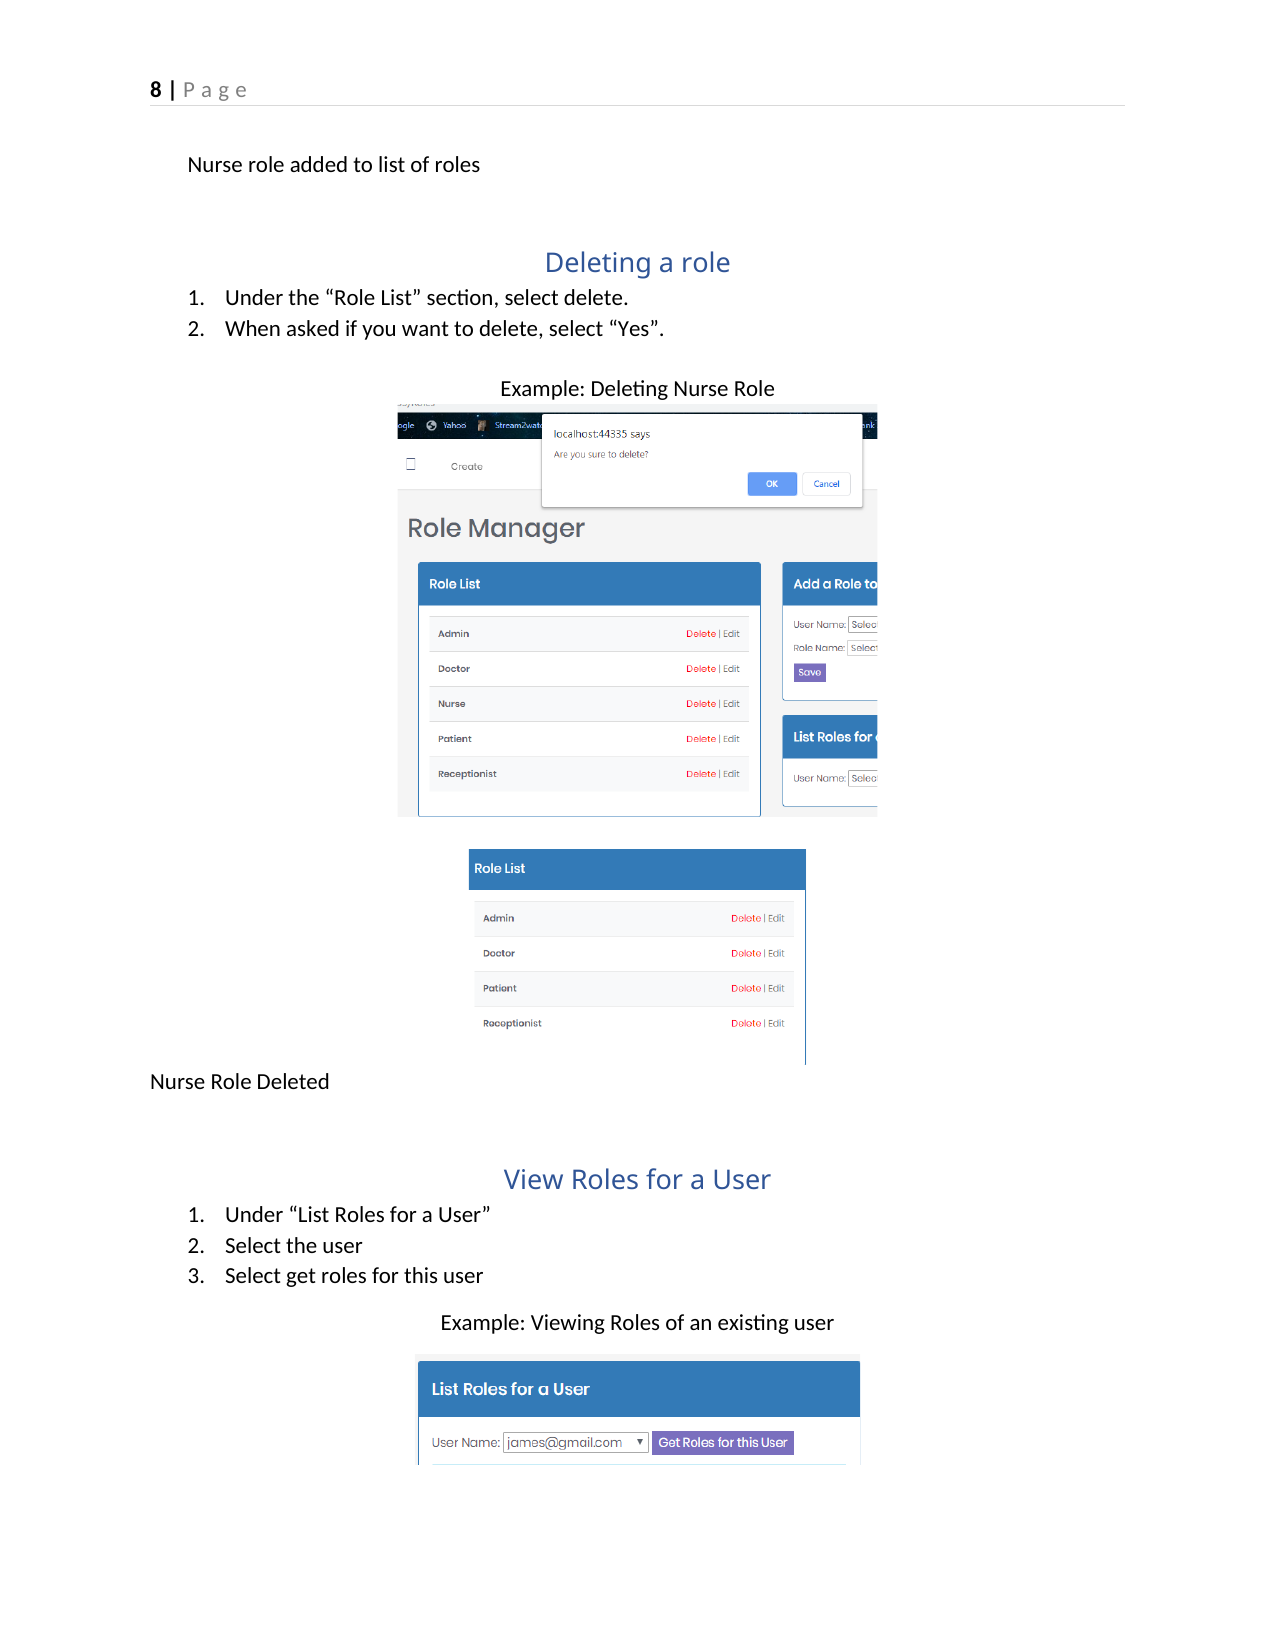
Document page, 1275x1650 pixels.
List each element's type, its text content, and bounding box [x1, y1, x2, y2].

text Example: Viewing Roles of an existing user [150, 1308, 1125, 1336]
list Under the “Role List” section, select delete. [187, 283, 1125, 312]
picture [397, 404, 878, 817]
picture [414, 1354, 861, 1465]
list Example: Deleting Nurse Role [150, 374, 1125, 402]
list Select the user [187, 1231, 1125, 1259]
list Under “List Roles for a User” [187, 1201, 1125, 1229]
picture [468, 849, 807, 1065]
subtitle View Roles for a User [150, 1161, 1125, 1198]
list When asked if you want to delete, select “Yes”. [187, 314, 1125, 342]
text Nurse role added to list of roles [187, 150, 1125, 178]
list Nurse Role Deleted [150, 1067, 1125, 1095]
subtitle Deleting a role [150, 244, 1125, 281]
list Select get roles for this user [187, 1261, 1125, 1289]
